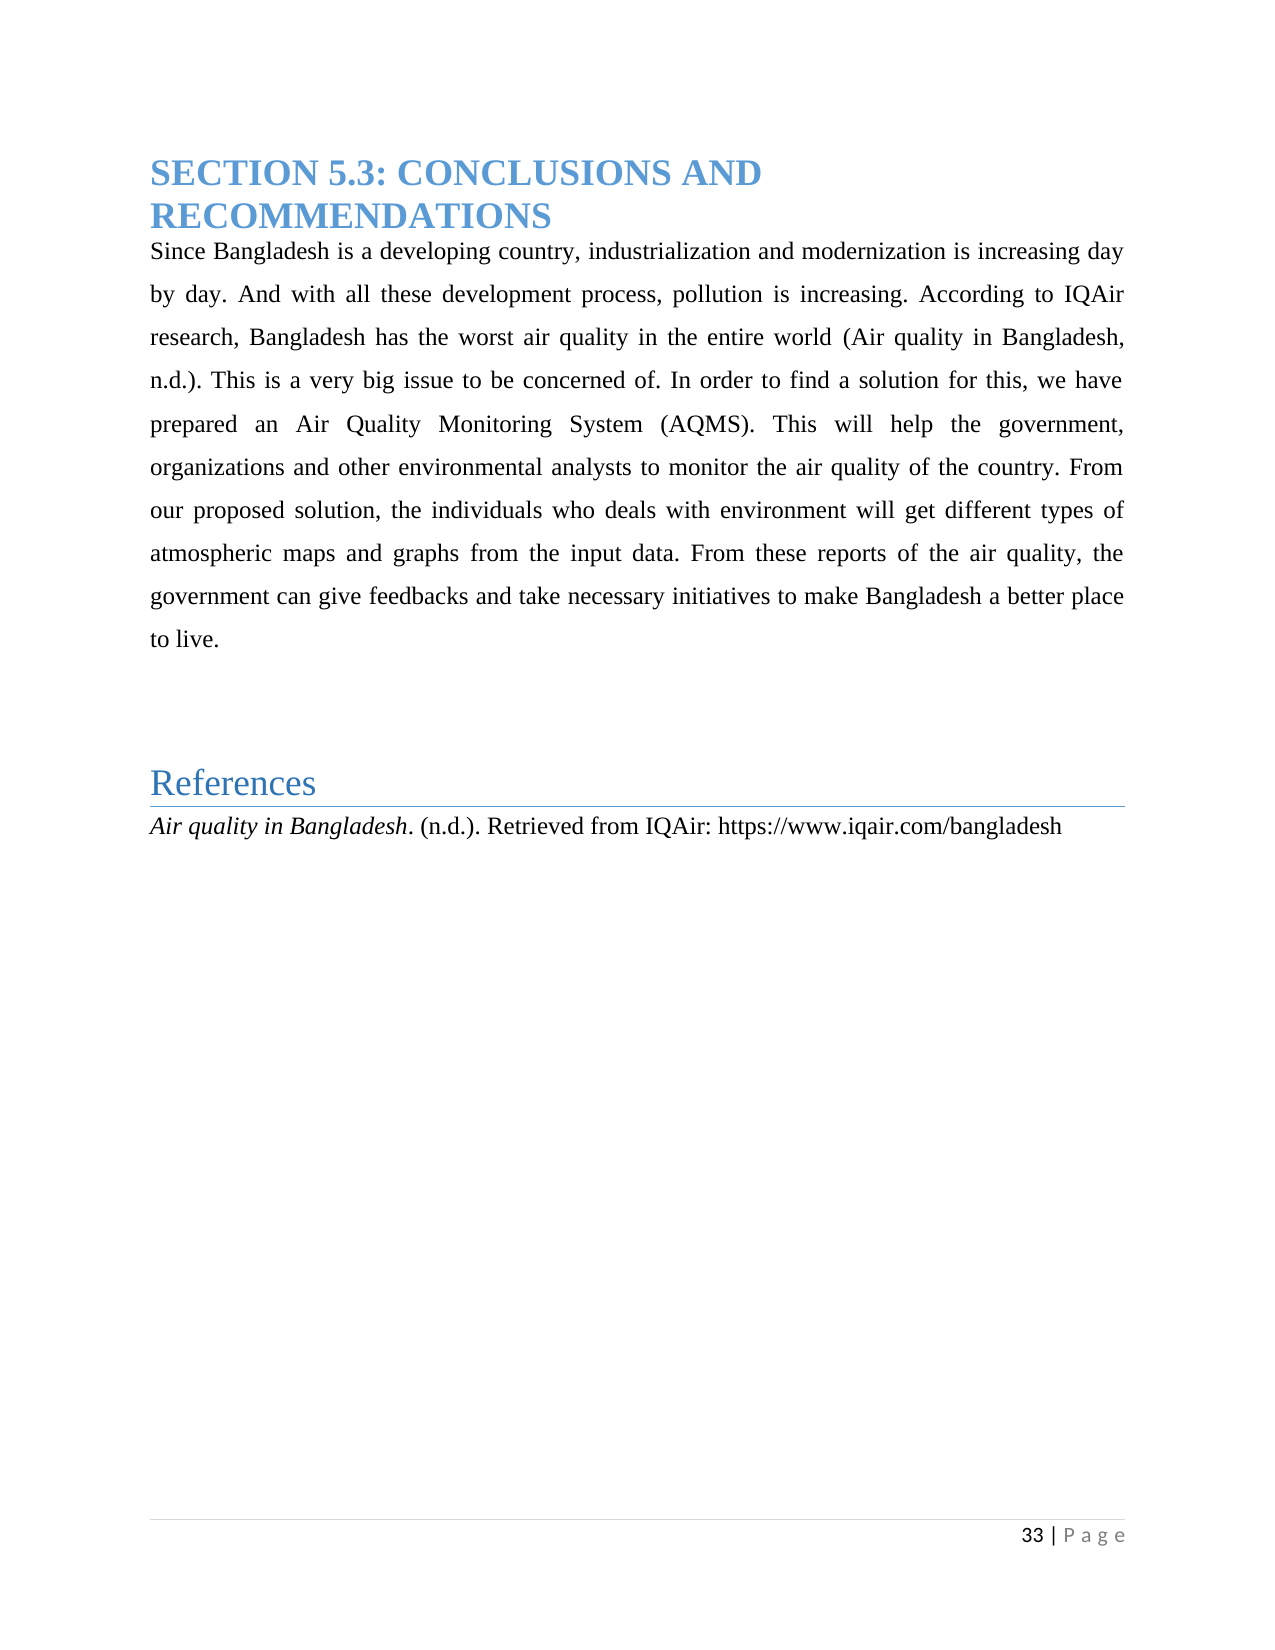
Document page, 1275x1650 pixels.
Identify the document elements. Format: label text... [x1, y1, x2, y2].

text Since Bangladesh is a developing country, industrialization and modernization is increasing day by day. And with all these development process, pollution is increasing. According to IQAir research, Bangladesh has the worst air quality in the entire world . This is a very big issue to be concerned of. In order to find a solution for this, we have prepared an Air Quality Monitoring System (AQMS). This will help the government, organizations and other environmental analysts to monitor the air quality of the country. From our proposed solution, the individuals who deals with environment will get different types of atmospheric maps and graphs from the input data. From these reports of the air quality, the government can give feedbacks and take necessary initiatives to make Bangladesh a better place to live. [150, 236, 1125, 653]
subtitle SECTION 5.3: CONCLUSIONS AND RECOMMENDATIONS [150, 150, 1125, 236]
